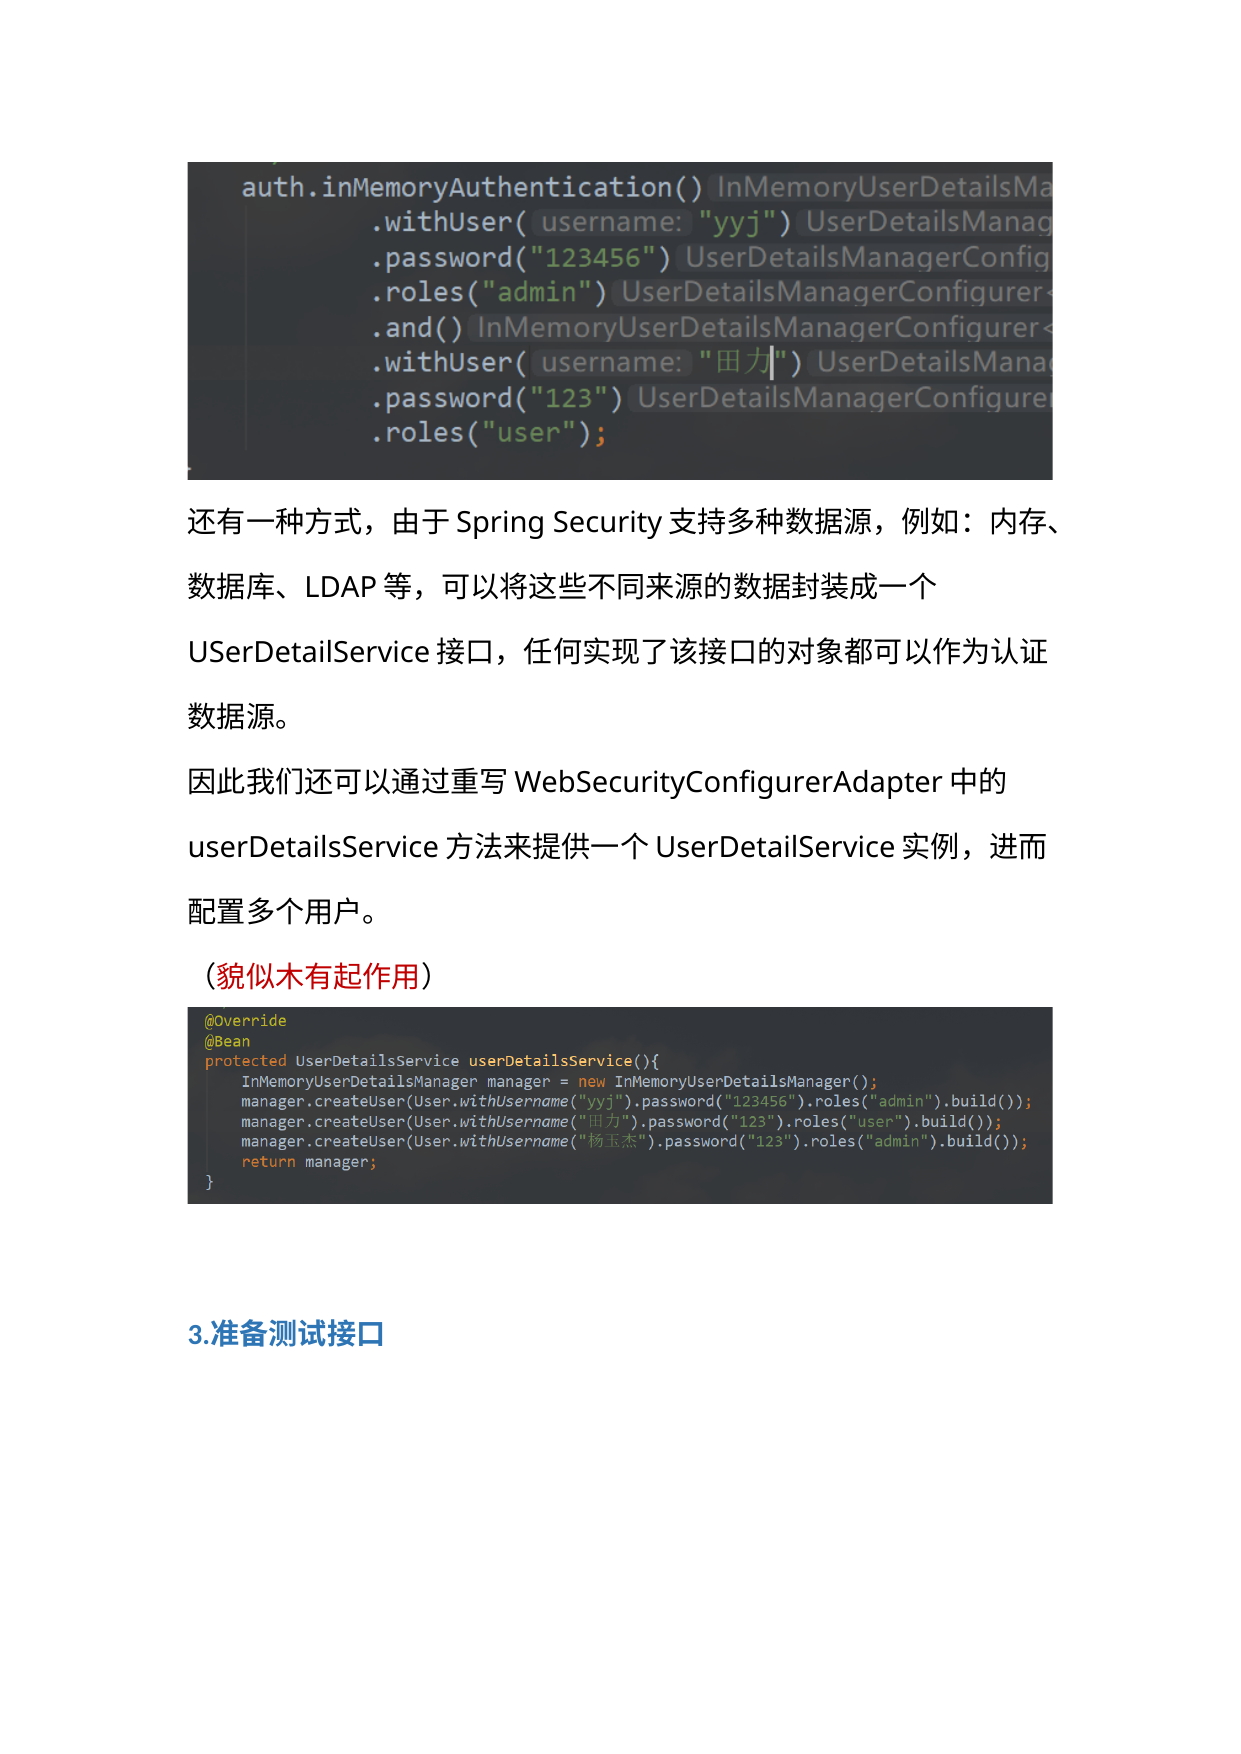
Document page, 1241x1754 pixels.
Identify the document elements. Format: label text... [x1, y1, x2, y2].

picture [187, 1007, 1053, 1204]
text 3.准备测试接口 [187, 1299, 1053, 1364]
text 因此我们还可以通过重写WebSecurityConfigurerAdapter中的userDetailsService方法来提供一个UserDetailService实例，进而配置多个用户。 [187, 747, 1053, 942]
text （貌似木有起作用） [187, 942, 1053, 1007]
text 还有一种方式，由于Spring Security支持多种数据源，例如：内存、数据库、LDAP等，可以将这些不同来源的数据封装成一个USerDetailService接口，任何实现了该接口的对象都可以作为认证数据源。 [187, 487, 1053, 747]
picture [187, 162, 1053, 480]
